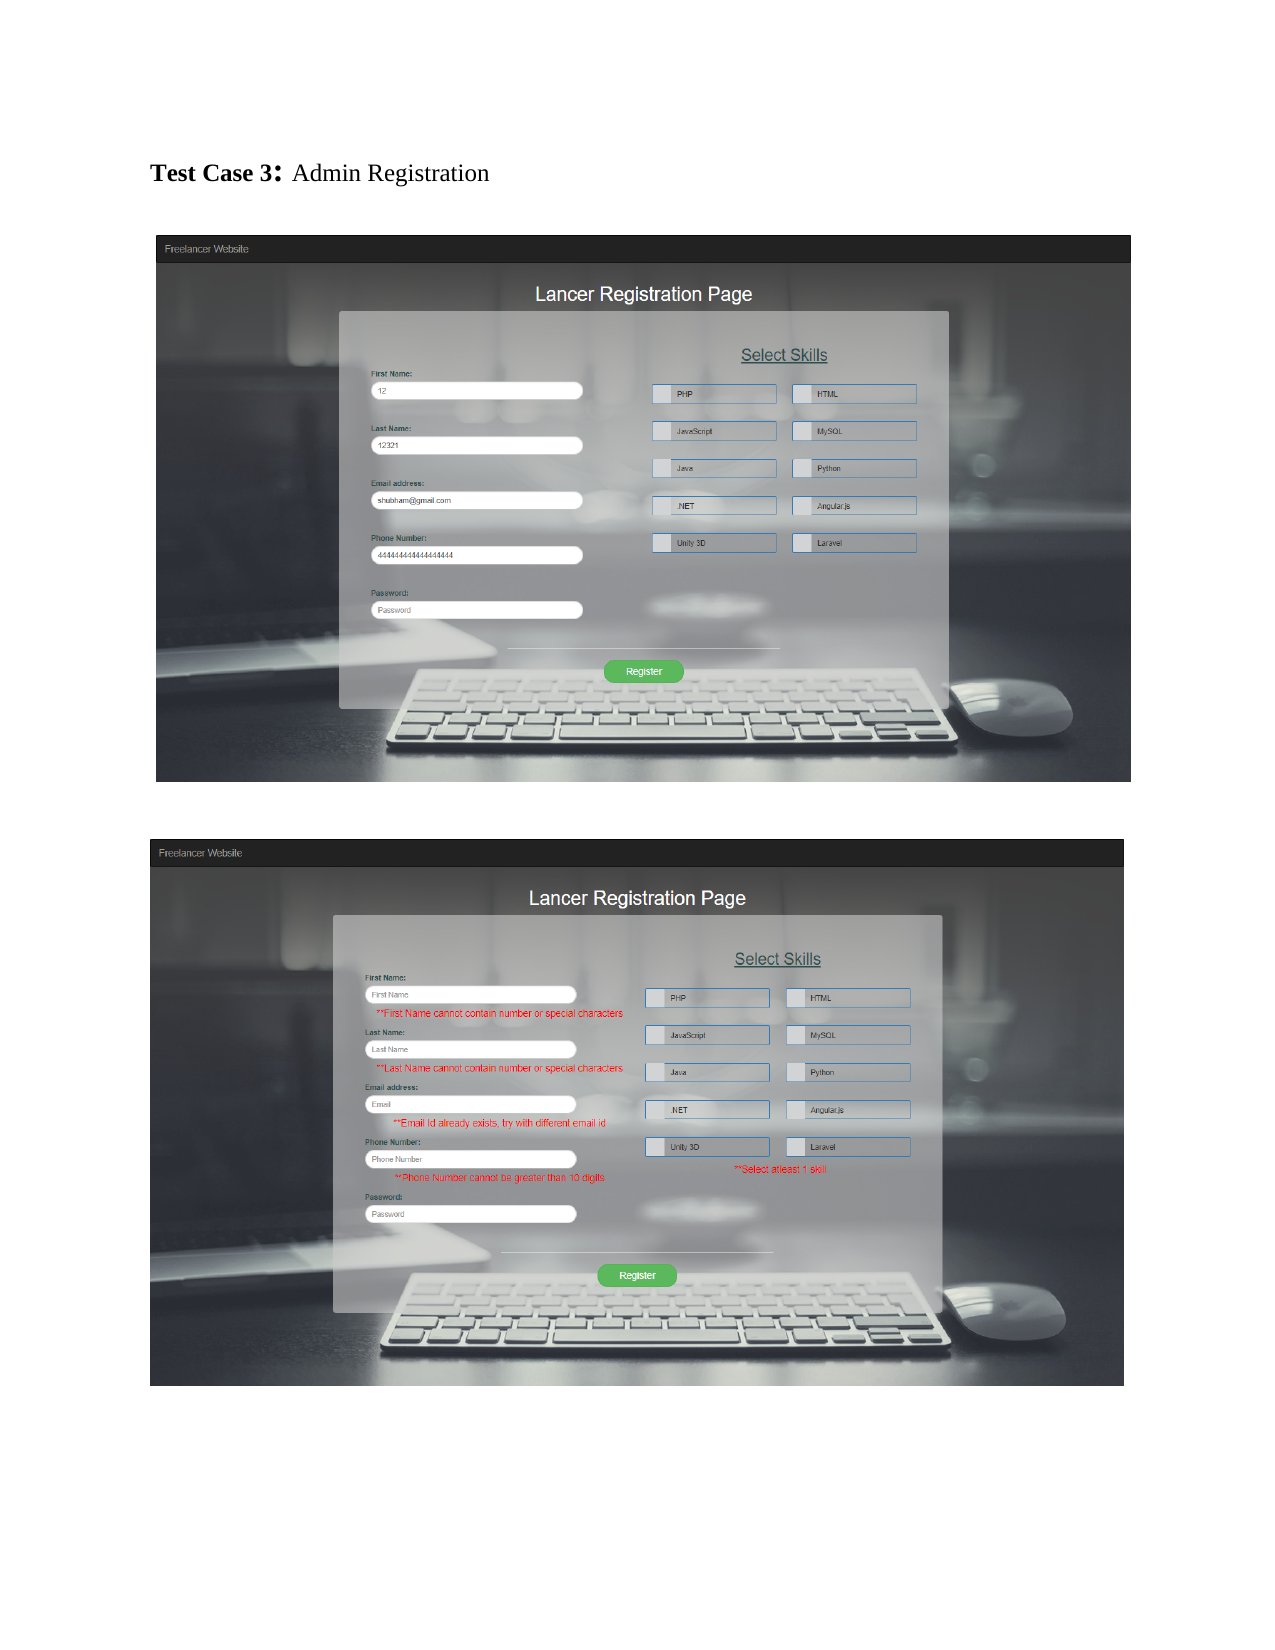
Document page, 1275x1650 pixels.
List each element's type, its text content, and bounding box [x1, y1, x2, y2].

text Test Case 3: Admin Registration [150, 150, 1125, 188]
picture [156, 235, 1131, 782]
picture [150, 839, 1124, 1386]
